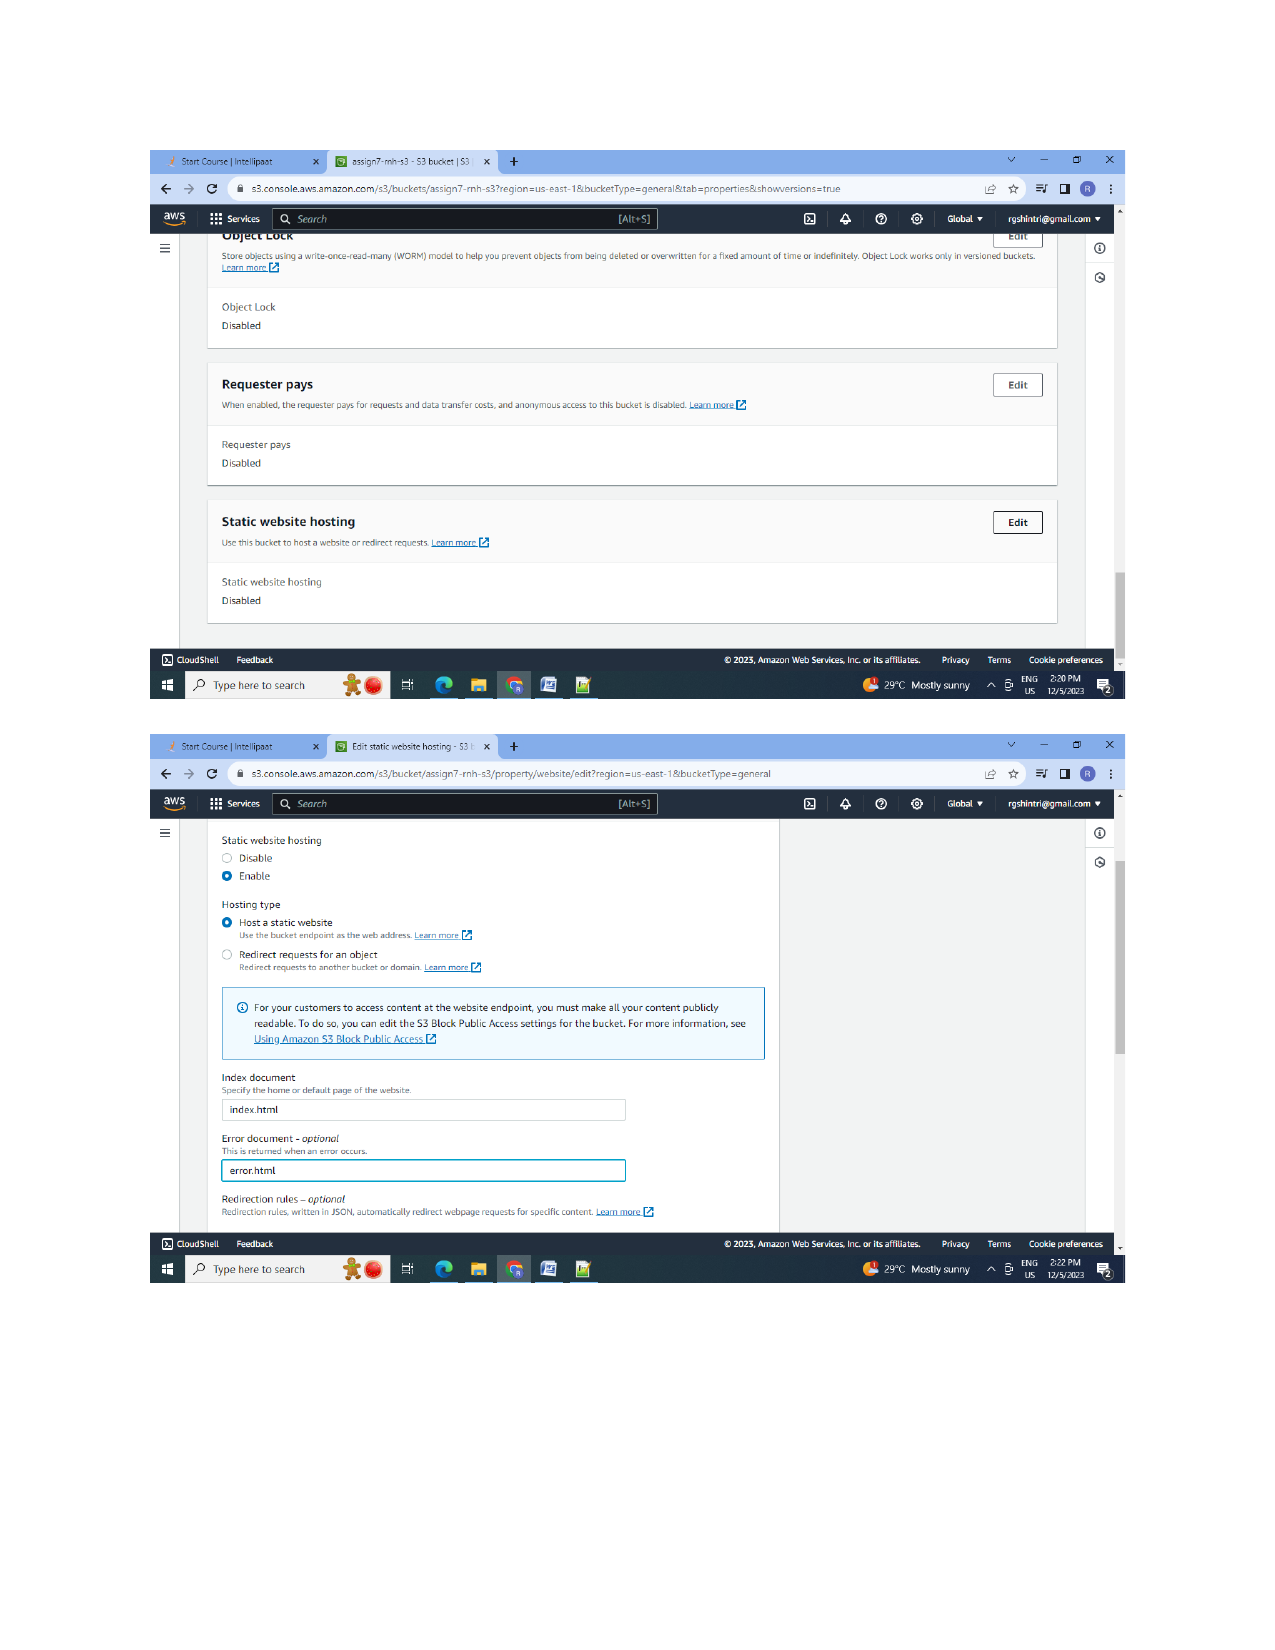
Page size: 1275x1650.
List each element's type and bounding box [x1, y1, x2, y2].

picture [150, 734, 1125, 1283]
picture [150, 150, 1125, 699]
